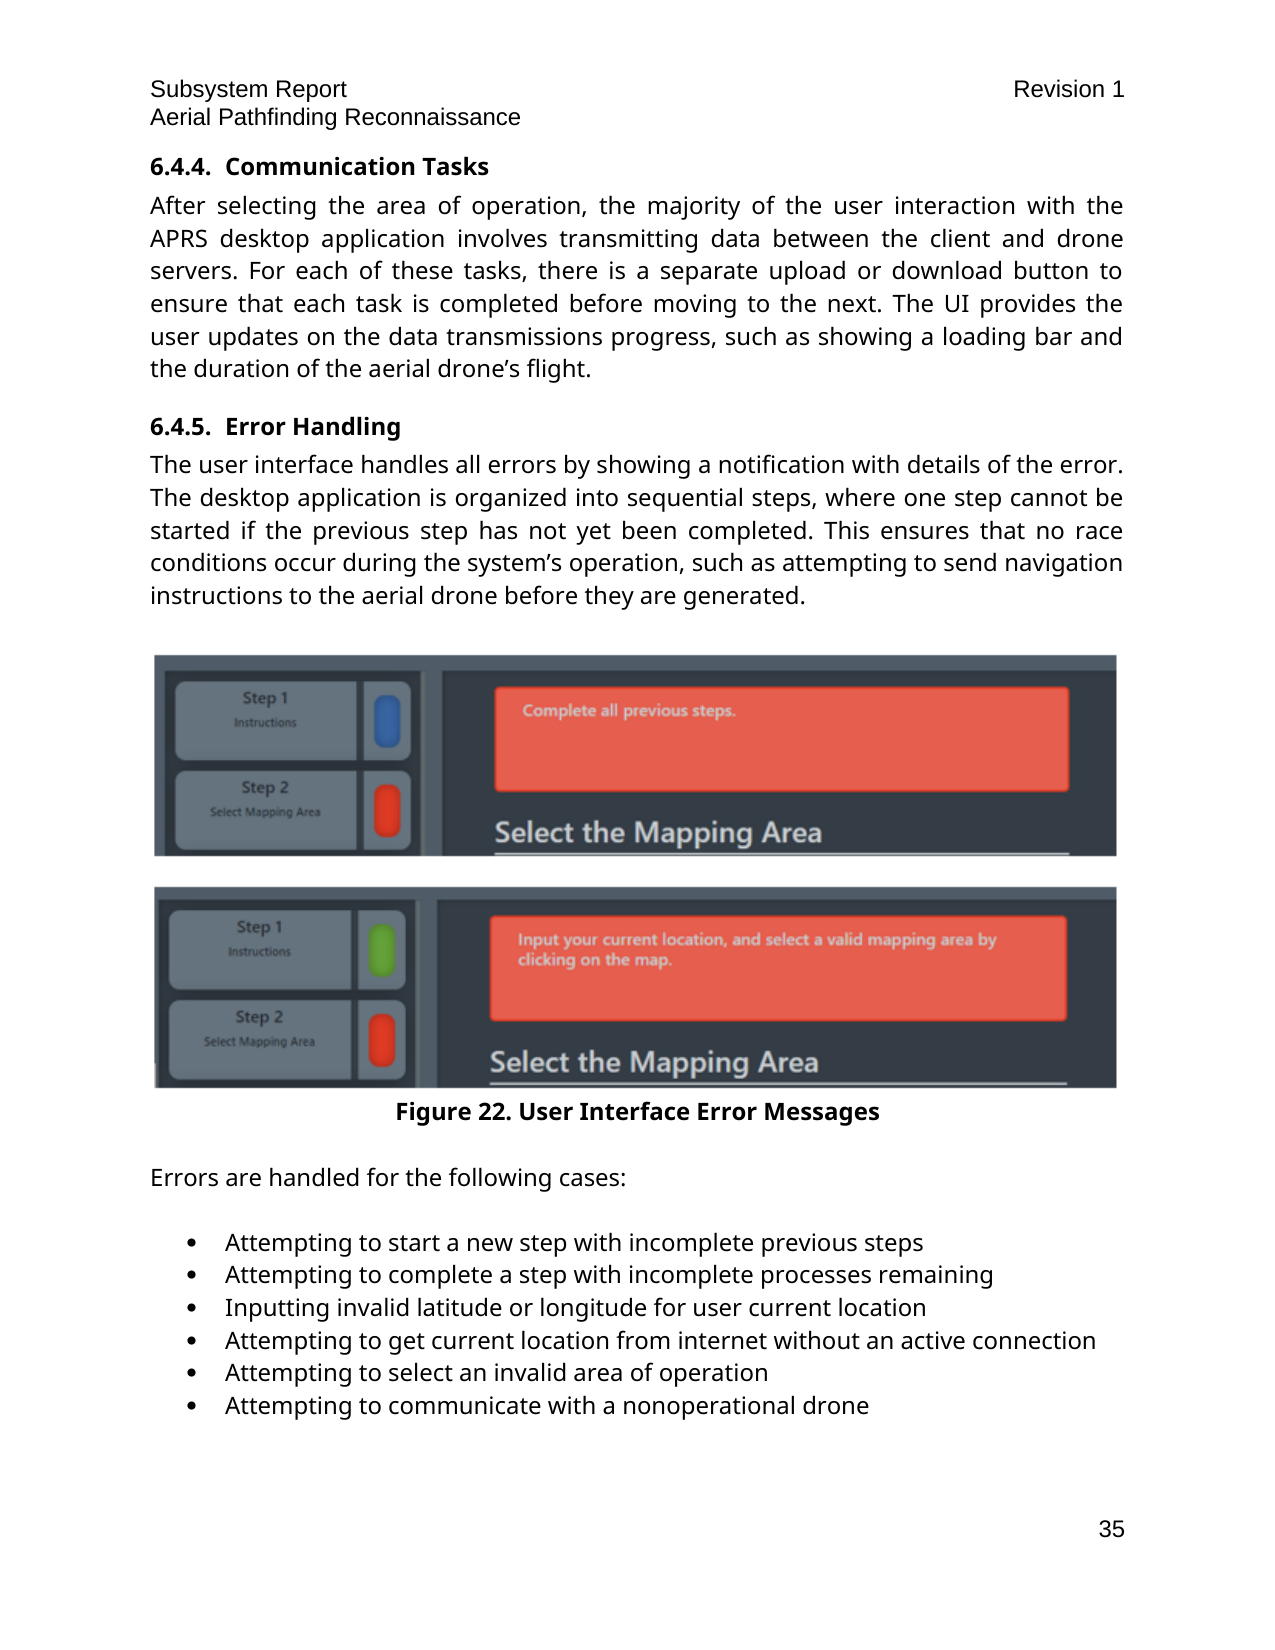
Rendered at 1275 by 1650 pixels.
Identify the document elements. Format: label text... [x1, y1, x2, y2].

list Attempting to start a new step with incomplete previous steps [187, 1226, 1125, 1258]
list Attempting to communicate with a nonoperational drone [187, 1389, 1125, 1421]
list Attempting to get current location from internet without an active connection [187, 1323, 1125, 1356]
subtitle Error Handling [150, 409, 1125, 442]
text After selecting the area of operation, the majority of the user interaction with the APRS desktop application involves transmitting data between the client and drone servers. For each of these tasks, there is a separate upload or download button to ensure that each task is completed before moving to the next. The UI provides the user updates on the data transmissions progress, such as showing a loading bar and the duration of the aerial drone’s flight. [150, 189, 1125, 384]
subtitle Communication Tasks [150, 150, 1125, 183]
list Inputting invalid latitude or longitude for user current location [187, 1291, 1125, 1323]
list Attempting to select an invalid area of operation [187, 1356, 1125, 1389]
text The user interface handles all errors by showing a notification with details of the error. The desktop application is organized into sequential steps, where one step cannot be started if the previous step has not yet been completed. This ensures that no race conditions occur during the system’s operation, such as attempting to send navigation instructions to the aerial drone before they are generated. [150, 448, 1125, 611]
picture [150, 643, 1125, 1096]
list Attempting to complete a step with incomplete processes remaining [187, 1258, 1125, 1291]
text Errors are handled for the following cases: [150, 1160, 1125, 1193]
text Figure 22. User Interface Error Messages [150, 1096, 1125, 1128]
